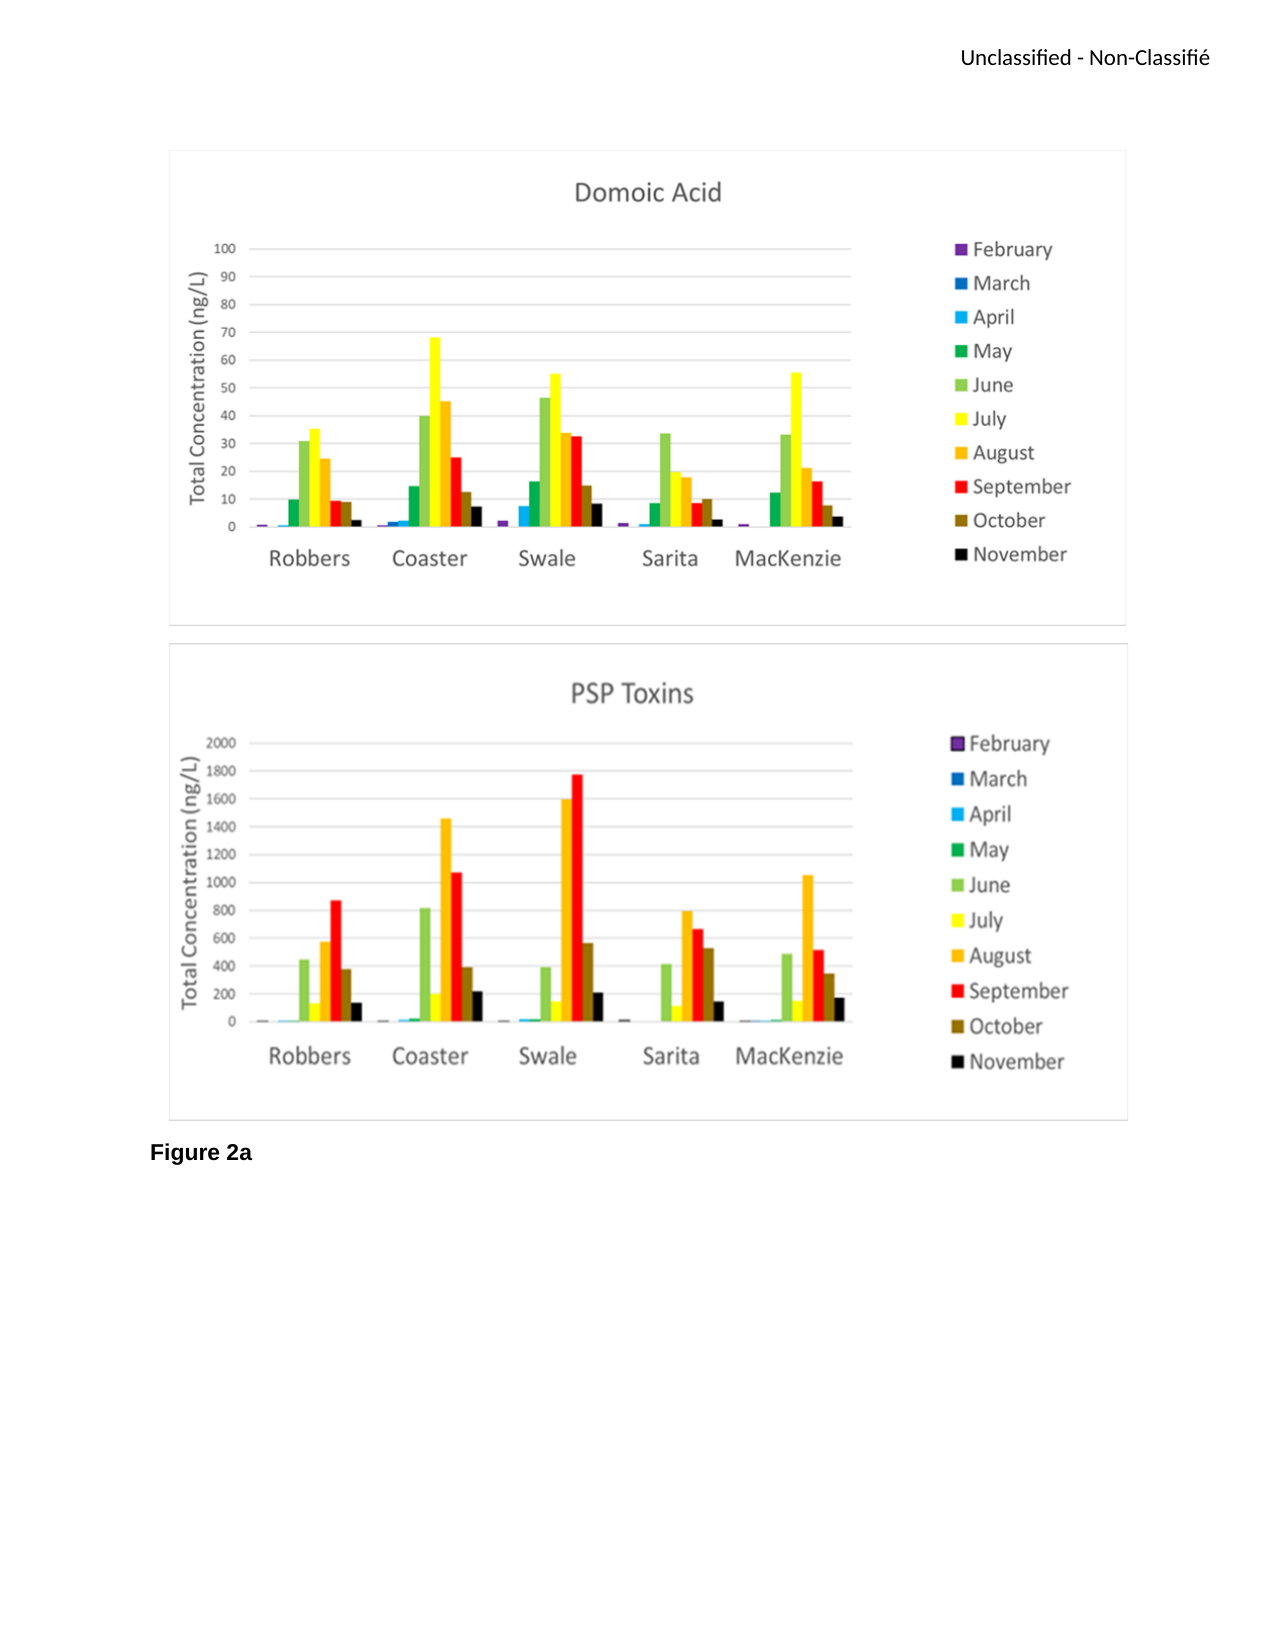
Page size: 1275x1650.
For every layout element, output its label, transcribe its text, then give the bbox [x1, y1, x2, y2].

picture [168, 150, 1127, 626]
text Figure 2a [150, 1139, 1125, 1166]
picture [168, 643, 1129, 1121]
